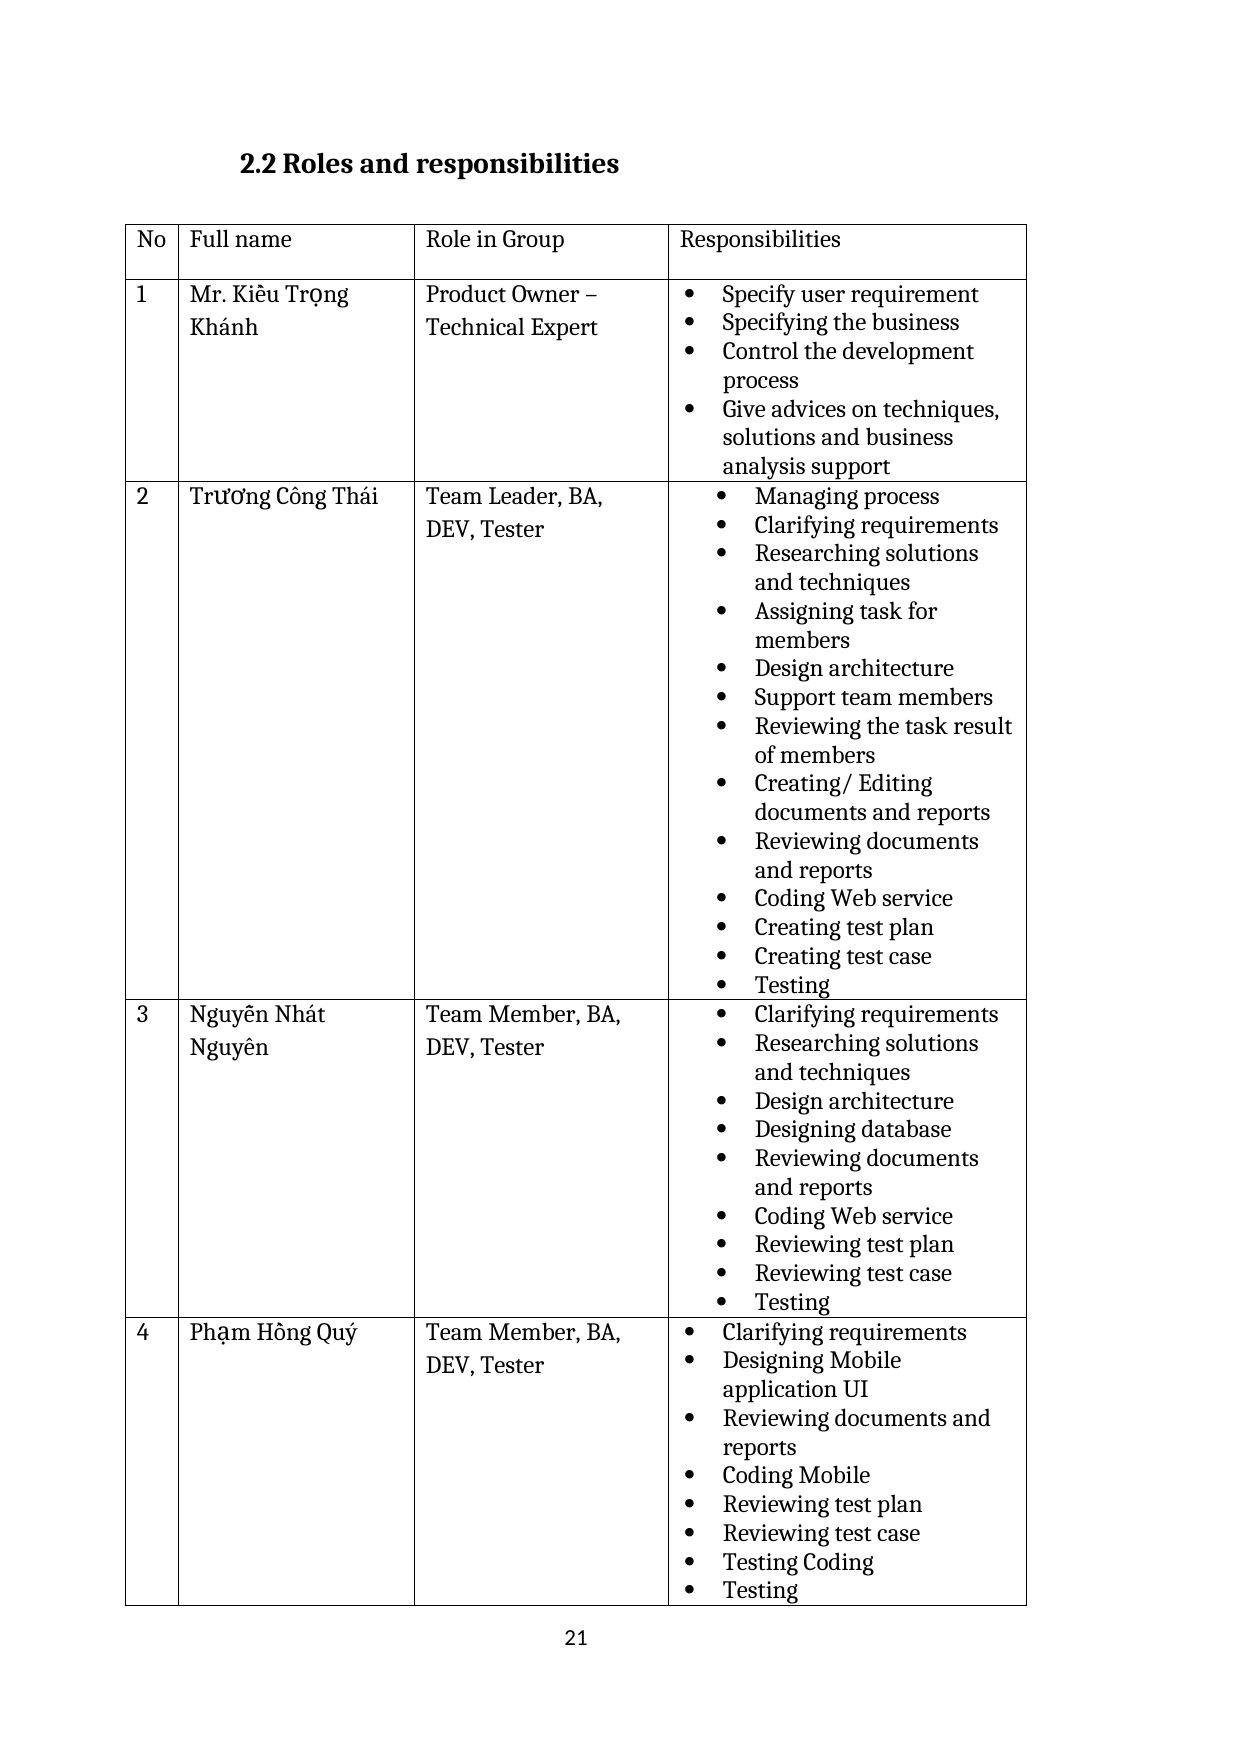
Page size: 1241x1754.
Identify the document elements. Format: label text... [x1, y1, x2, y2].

table_header Full name [179, 225, 414, 278]
table_cell 3 [126, 1000, 178, 1317]
table_cell Trương Công Thái [179, 482, 414, 999]
table_cell Specify user requirement Specifying the business Control the development process Give advices on techniques, solutions and business analysis support [669, 280, 1026, 481]
table_cell Clarifying requirements Designing Mobile application UI Reviewing documents and reports Coding Mobile Reviewing test plan Reviewing test case Testing Coding Testing [669, 1318, 1026, 1605]
table_cell Phạm Hồng Quý [179, 1318, 414, 1605]
table_cell 2 [126, 482, 178, 999]
table_cell Nguyễn Nhát Nguyên [179, 1000, 414, 1317]
table_cell Team Leader, BA, DEV, Tester [415, 482, 668, 999]
table_cell Managing process Clarifying requirements Researching solutions and techniques Assigning task for members Design architecture Support team members Reviewing the task result of members Creating/ Editing documents and reports Reviewing documents and reports Coding Web service Creating test plan Creating test case Testing [669, 482, 1026, 999]
table_header Role in Group [415, 225, 668, 278]
table_cell 1 [126, 280, 178, 481]
table_cell Team Member, BA, DEV, Tester [415, 1000, 668, 1317]
table_header Responsibilities [669, 225, 1026, 278]
table_header No [126, 225, 178, 278]
table_cell Clarifying requirements Researching solutions and techniques Design architecture Designing database Reviewing documents and reports Coding Web service Reviewing test plan Reviewing test case Testing [669, 1000, 1026, 1317]
table_cell Team Member, BA, DEV, Tester [415, 1318, 668, 1605]
subtitle Roles and responsibilities [240, 148, 1033, 181]
table_cell 4 [126, 1318, 178, 1605]
table_cell Mr. Kiều Trọng Khánh [179, 280, 414, 481]
table_cell Product Owner – Technical Expert [415, 280, 668, 481]
